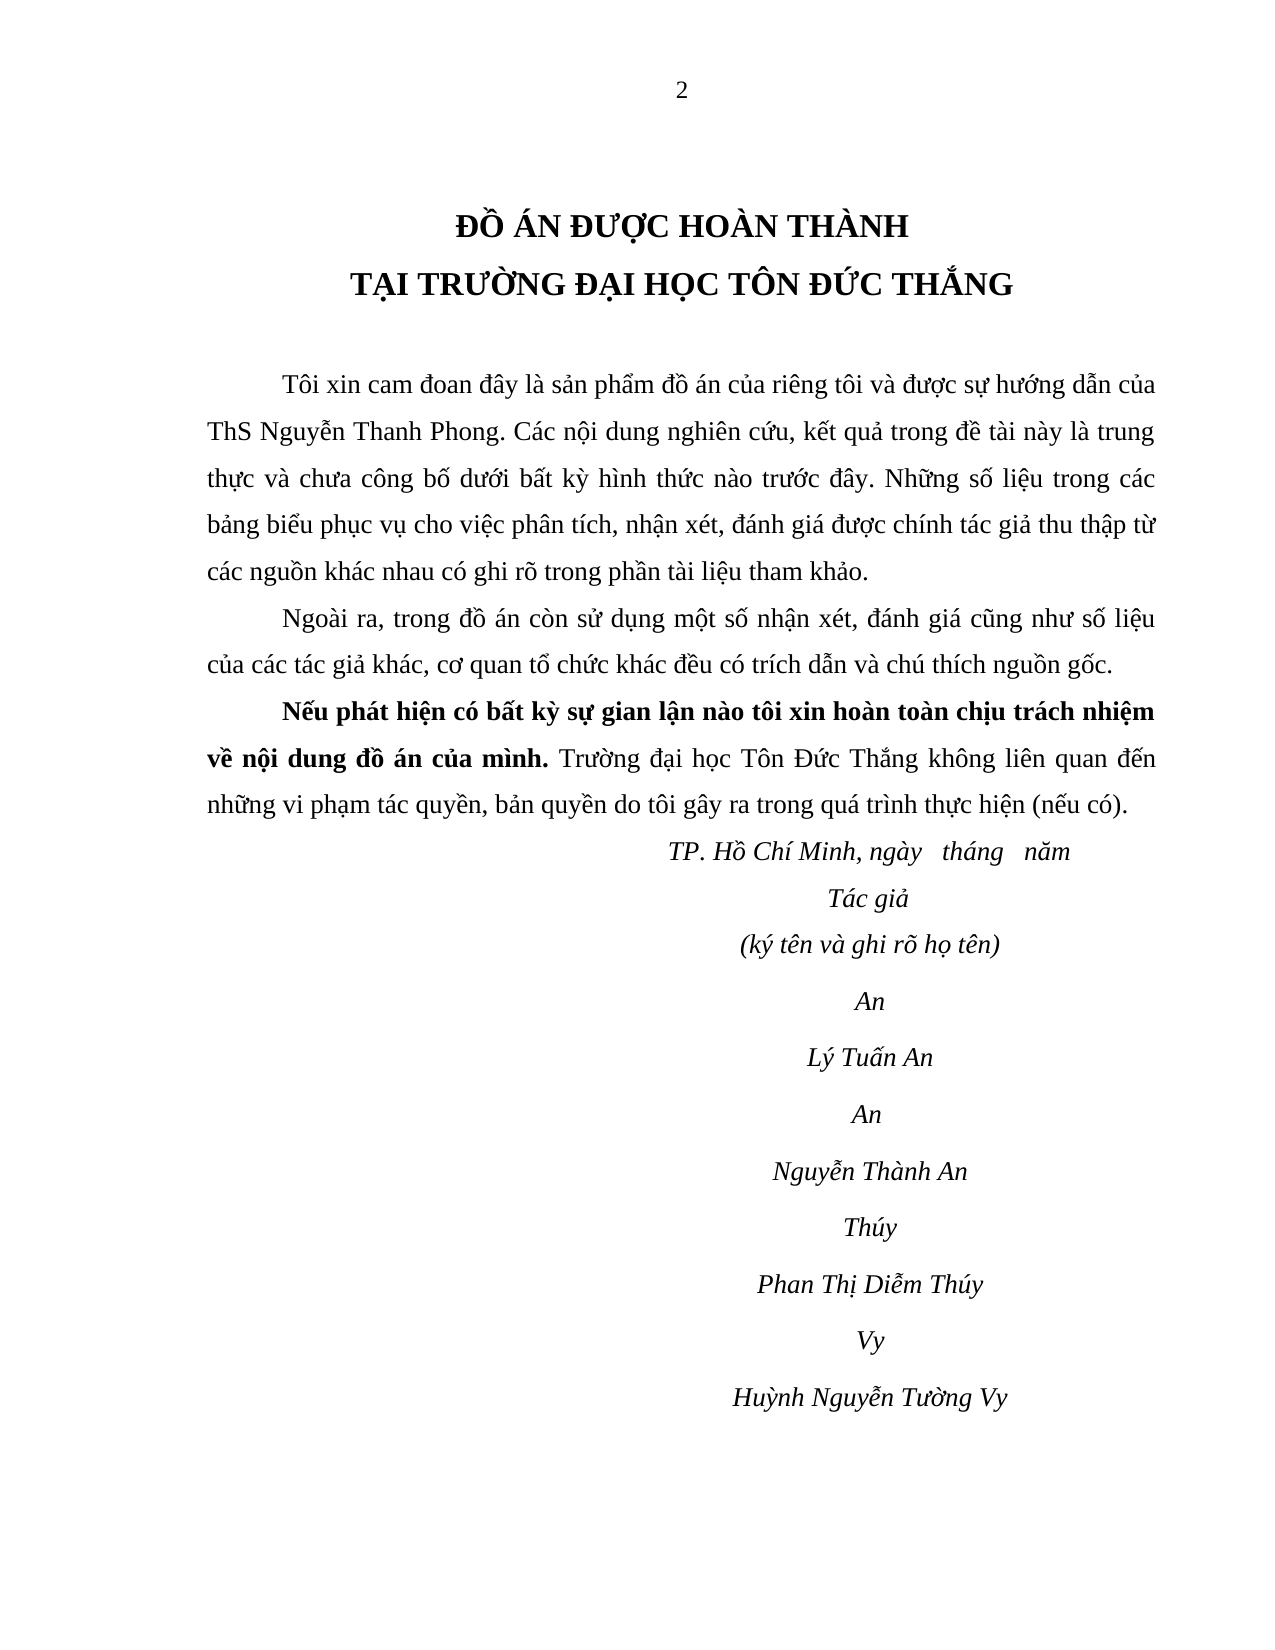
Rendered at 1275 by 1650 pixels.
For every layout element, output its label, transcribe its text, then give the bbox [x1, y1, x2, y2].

text Tôi xin cam đoan đây là sản phẩm đồ án của riêng tôi và được sự hướng dẫn của ThS Nguyễn Thanh Phong. Các nội dung nghiên cứu, kết quả trong đề tài này là trung thực và chưa công bố dưới bất kỳ hình thức nào trước đây. Những số liệu trong các bảng biểu phục vụ cho việc phân tích, nhận xét, đánh giá được chính tác giả thu thập từ các nguồn khác nhau có ghi rõ trong phần tài liệu tham khảo. [207, 368, 1157, 586]
text TP. Hồ Chí Minh, ngày tháng năm [582, 835, 1157, 866]
text An [207, 985, 1157, 1016]
text Vy [207, 1324, 1157, 1356]
text (ký tên và ghi rõ họ tên) [207, 928, 1157, 959]
text Phan Thị Diễm Thúy [207, 1268, 1157, 1299]
text Ngoài ra, trong đồ án còn sử dụng một số nhận xét, đánh giá cũng như số liệu của các tác giả khác, cơ quan tổ chức khác đều có trích dẫn và chú thích nguồn gốc. [207, 602, 1157, 679]
text Thúy [207, 1211, 1157, 1242]
text Tác giả [582, 882, 1157, 913]
text Huỳnh Nguyễn Tường Vy [207, 1381, 1157, 1412]
text ĐỒ ÁN ĐƯỢC HOÀN THÀNH [207, 207, 1157, 245]
text Lý Tuấn An [207, 1042, 1157, 1073]
text TẠI TRƯỜNG ĐẠI HỌC TÔN ĐỨC THẮNG [207, 264, 1157, 303]
text Nếu phát hiện có bất kỳ sự gian lận nào tôi xin hoàn toàn chịu trách nhiệm về nội dung đồ án của mình. Trường đại học Tôn Đức Thắng không liên quan đến những vi phạm tác quyền, bản quyền do tôi gây ra trong quá trình thực hiện (nếu có). [207, 695, 1157, 819]
text Nguyễn Thành An [207, 1155, 1157, 1186]
text An [207, 1098, 1157, 1129]
